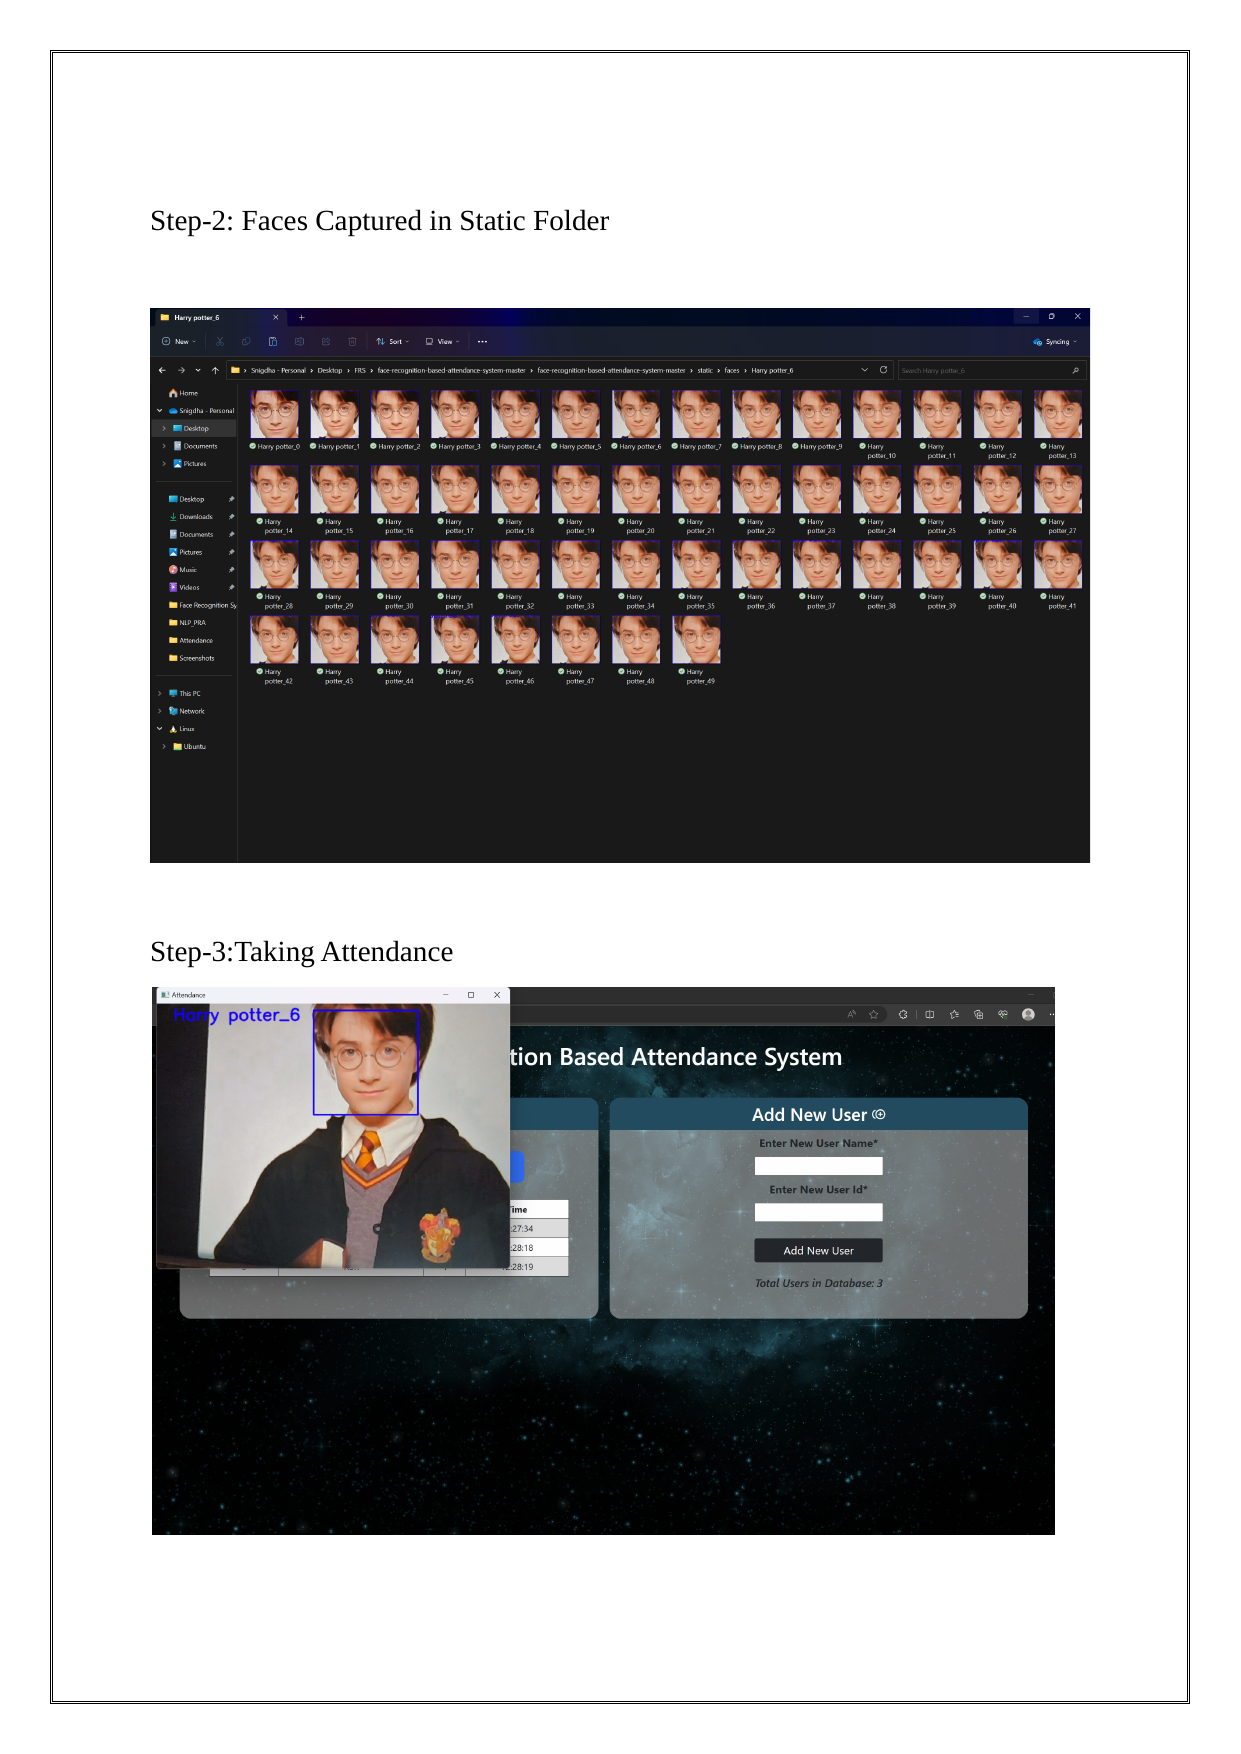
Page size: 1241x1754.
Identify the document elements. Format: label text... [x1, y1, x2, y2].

text Step-2: Faces Captured in Static Folder [150, 203, 1090, 236]
picture [152, 987, 1055, 1535]
picture [150, 308, 1091, 863]
text Step-3:Taking Attendance [150, 934, 1090, 968]
